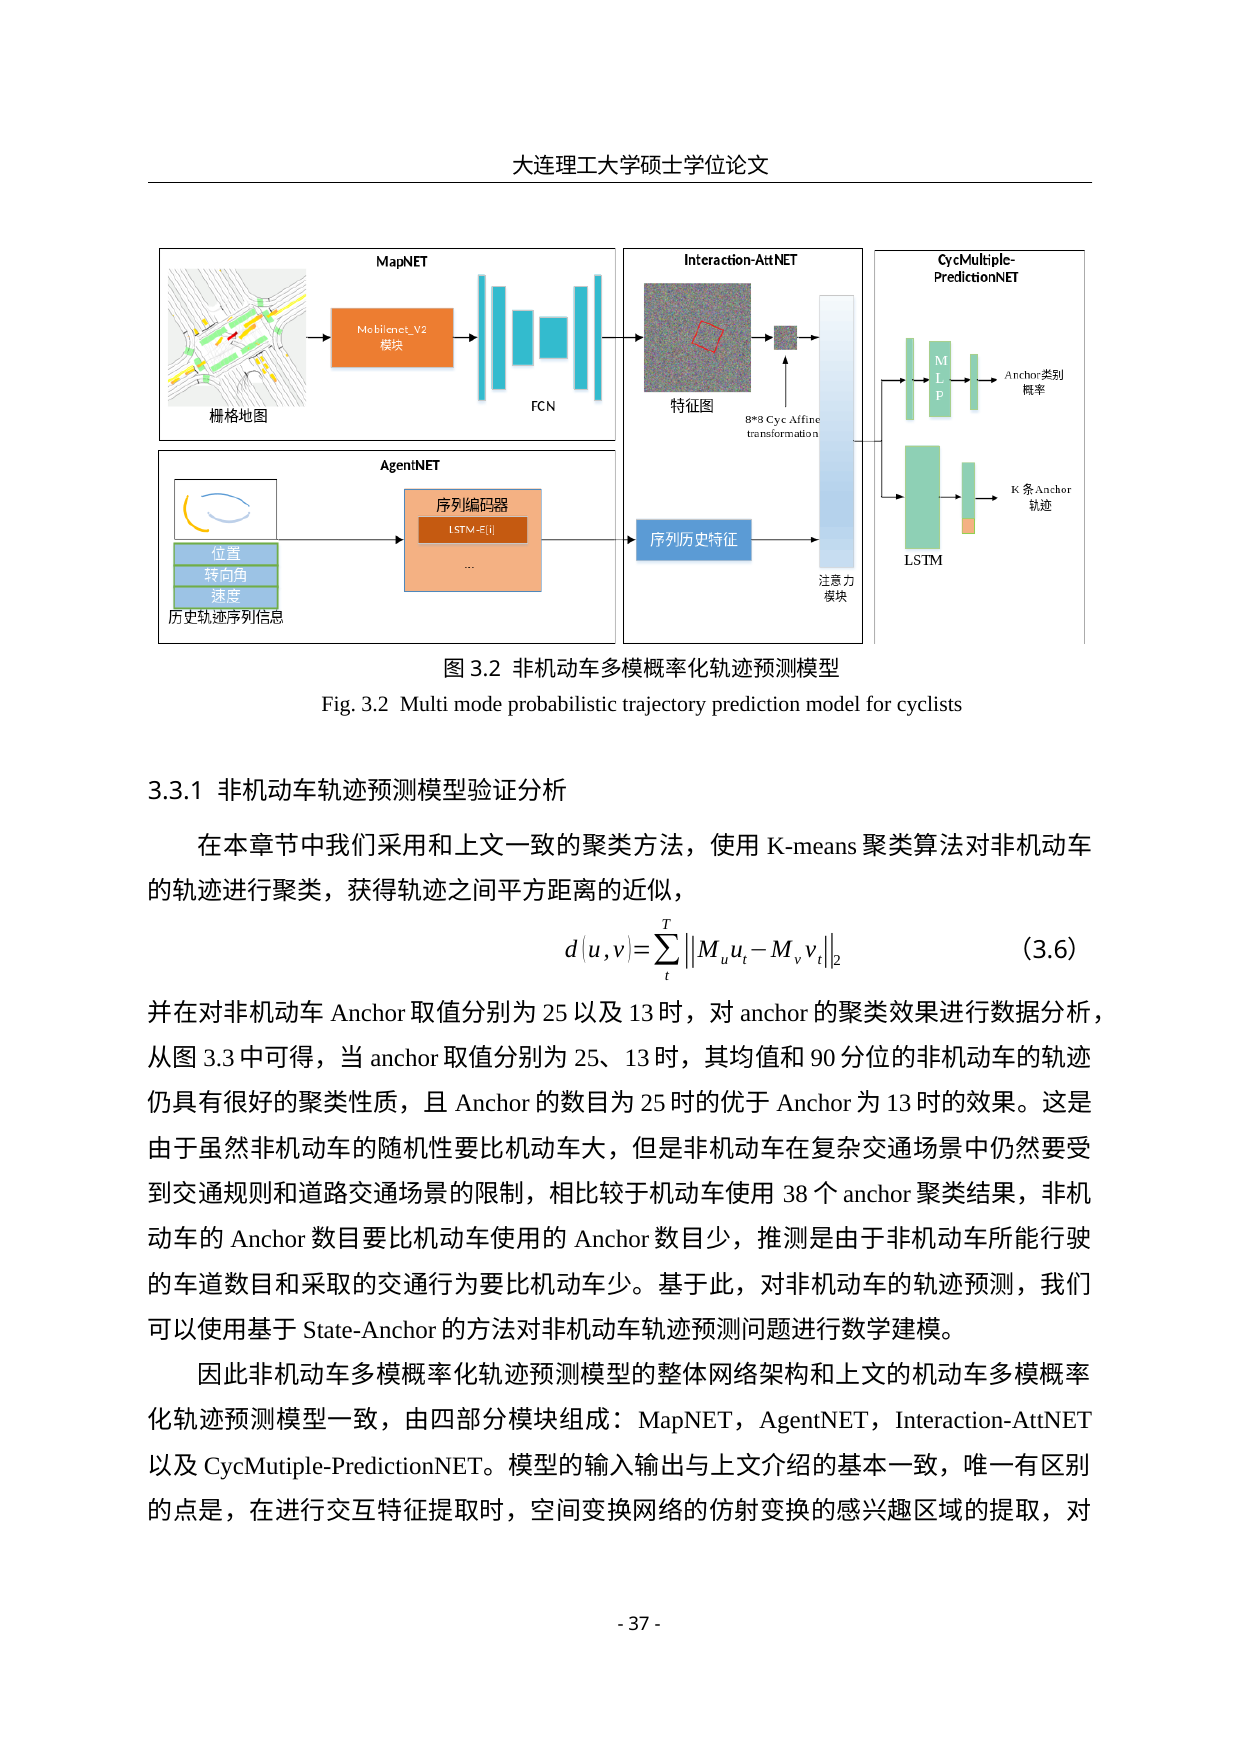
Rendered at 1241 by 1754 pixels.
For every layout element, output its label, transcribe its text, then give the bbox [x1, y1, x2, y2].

text 在本章节中我们采用和上文一致的聚类方法，使用K-means聚类算法对非机动车的轨迹进行聚类，获得轨迹之间平方距离的近似， [148, 825, 1092, 907]
text 并在对非机动车Anchor取值分别为25以及13时，对anchor的聚类效果进行数据分析，从图3.3中可得，当anchor取值分别为25、13时，其均值和90分位的非机动车的轨迹仍具有很好的聚类性质，且Anchor的数目为25时的优于Anchor为13时的效果。这是由于虽然非机动车的随机性要比机动车大，但是非机动车在复杂交通场景中仍然要受到交通规则和道路交通场景的限制，相比较于机动车使用38个anchor聚类结果，非机动车的Anchor数目要比机动车使用的Anchor数目少，推测是由于非机动车所能行驶的车道数目和采取的交通行为要比机动车少。基于此，对非机动车的轨迹预测，我们可以使用基于State-Anchor的方法对非机动车轨迹预测问题进行数学建模。 [148, 992, 1092, 1346]
text （3.6） [148, 916, 1092, 983]
text 图3.2 非机动车多模概率化轨迹预测模型 [148, 651, 1092, 683]
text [148, 1355, 1092, 1527]
subtitle 3.3.1 非机动车轨迹预测模型验证分析 [148, 771, 1092, 807]
text Fig. 3.2 Multi mode probabilistic trajectory prediction model for cyclists [148, 691, 1092, 716]
